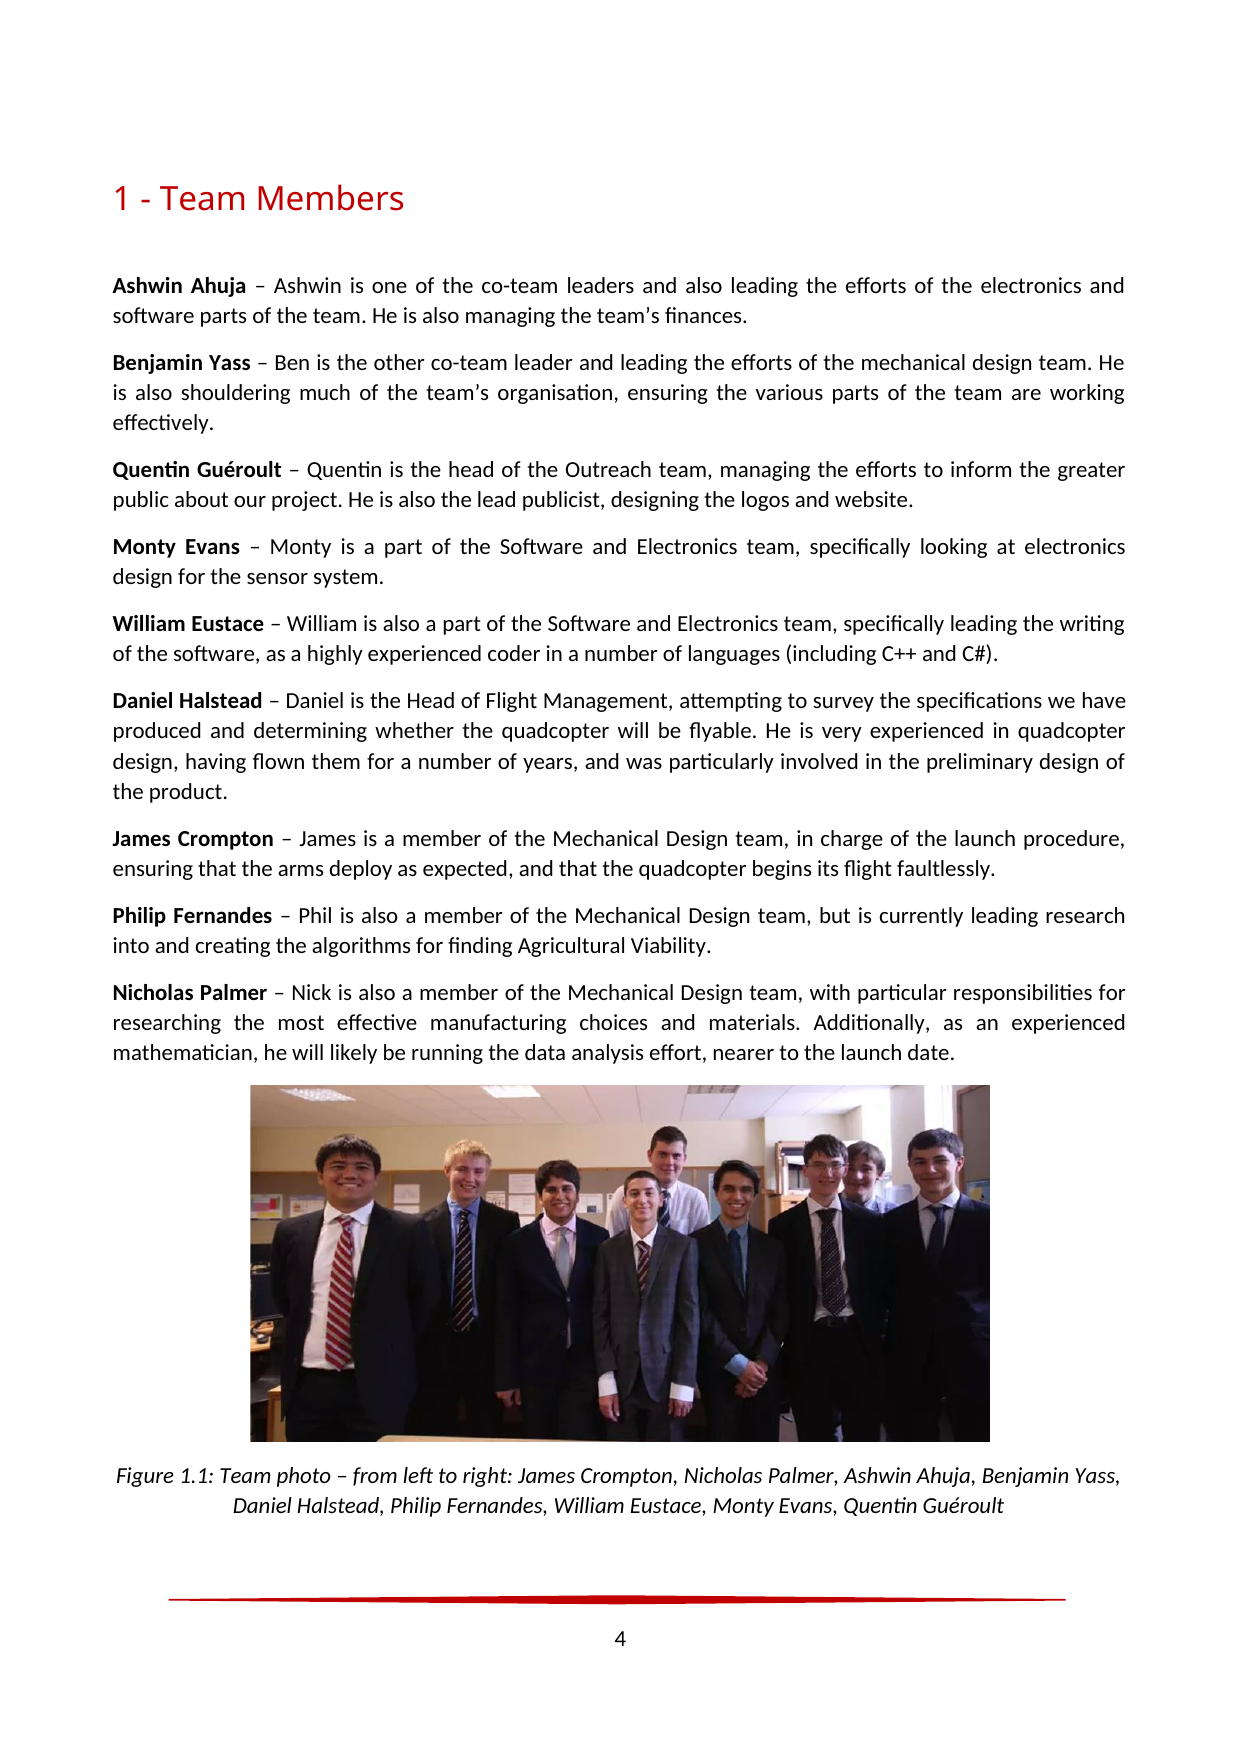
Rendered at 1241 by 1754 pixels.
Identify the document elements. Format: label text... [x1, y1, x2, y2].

text Quentin Guéroult – Quentin is the head of the Outreach team, managing the efforts to inform the greater public about our project. He is also the lead publicist, designing the logos and website. [112, 455, 1128, 513]
subtitle 1 - Team Members [112, 175, 1128, 220]
text Monty Evans – Monty is a part of the Software and Electronics team, specifically looking at electronics design for the sensor system. [112, 532, 1128, 591]
picture [250, 1085, 990, 1442]
text Benjamin Yass – Ben is the other co-team leader and leading the efforts of the mechanical design team. He is also shouldering much of the team’s organisation, ensuring the various parts of the team are working effectively. [112, 348, 1128, 436]
text Philip Fernandes – Phil is also a member of the Mechanical Design team, but is currently leading research into and creating the algorithms for finding Agricultural Viability. [112, 901, 1128, 959]
text William Eustace – William is also a part of the Software and Electronics team, specifically leading the writing of the software, as a highly experienced coder in a number of languages (including C++ and C#). [112, 609, 1128, 668]
text Ashwin Ahuja – Ashwin is one of the co-team leaders and also leading the efforts of the electronics and software parts of the team. He is also managing the team’s finances. [112, 271, 1128, 329]
text James Crompton – James is a member of the Mechanical Design team, in charge of the launch procedure, ensuring that the arms deploy as expected, and that the quadcopter begins its flight faultlessly. [112, 824, 1128, 882]
text Figure 1.1: Team photo – from left to right: James Crompton, Nicholas Palmer, Ashwin Ahuja, Benjamin Yass, Daniel Halstead, Philip Fernandes, William Eustace, Monty Evans, Quentin Guéroult [112, 1461, 1128, 1519]
text Daniel Halstead – Daniel is the Head of Flight Management, attempting to survey the specifications we have produced and determining whether the quadcopter will be flyable. He is very experienced in quadcopter design, having flown them for a number of years, and was particularly involved in the preliminary design of the product. [112, 686, 1128, 805]
text Nicholas Palmer – Nick is also a member of the Mechanical Design team, with particular responsibilities for researching the most effective manufacturing choices and materials. Additionally, as an experienced mathematician, he will likely be running the data analysis effort, nearer to the launch date. [112, 978, 1128, 1067]
